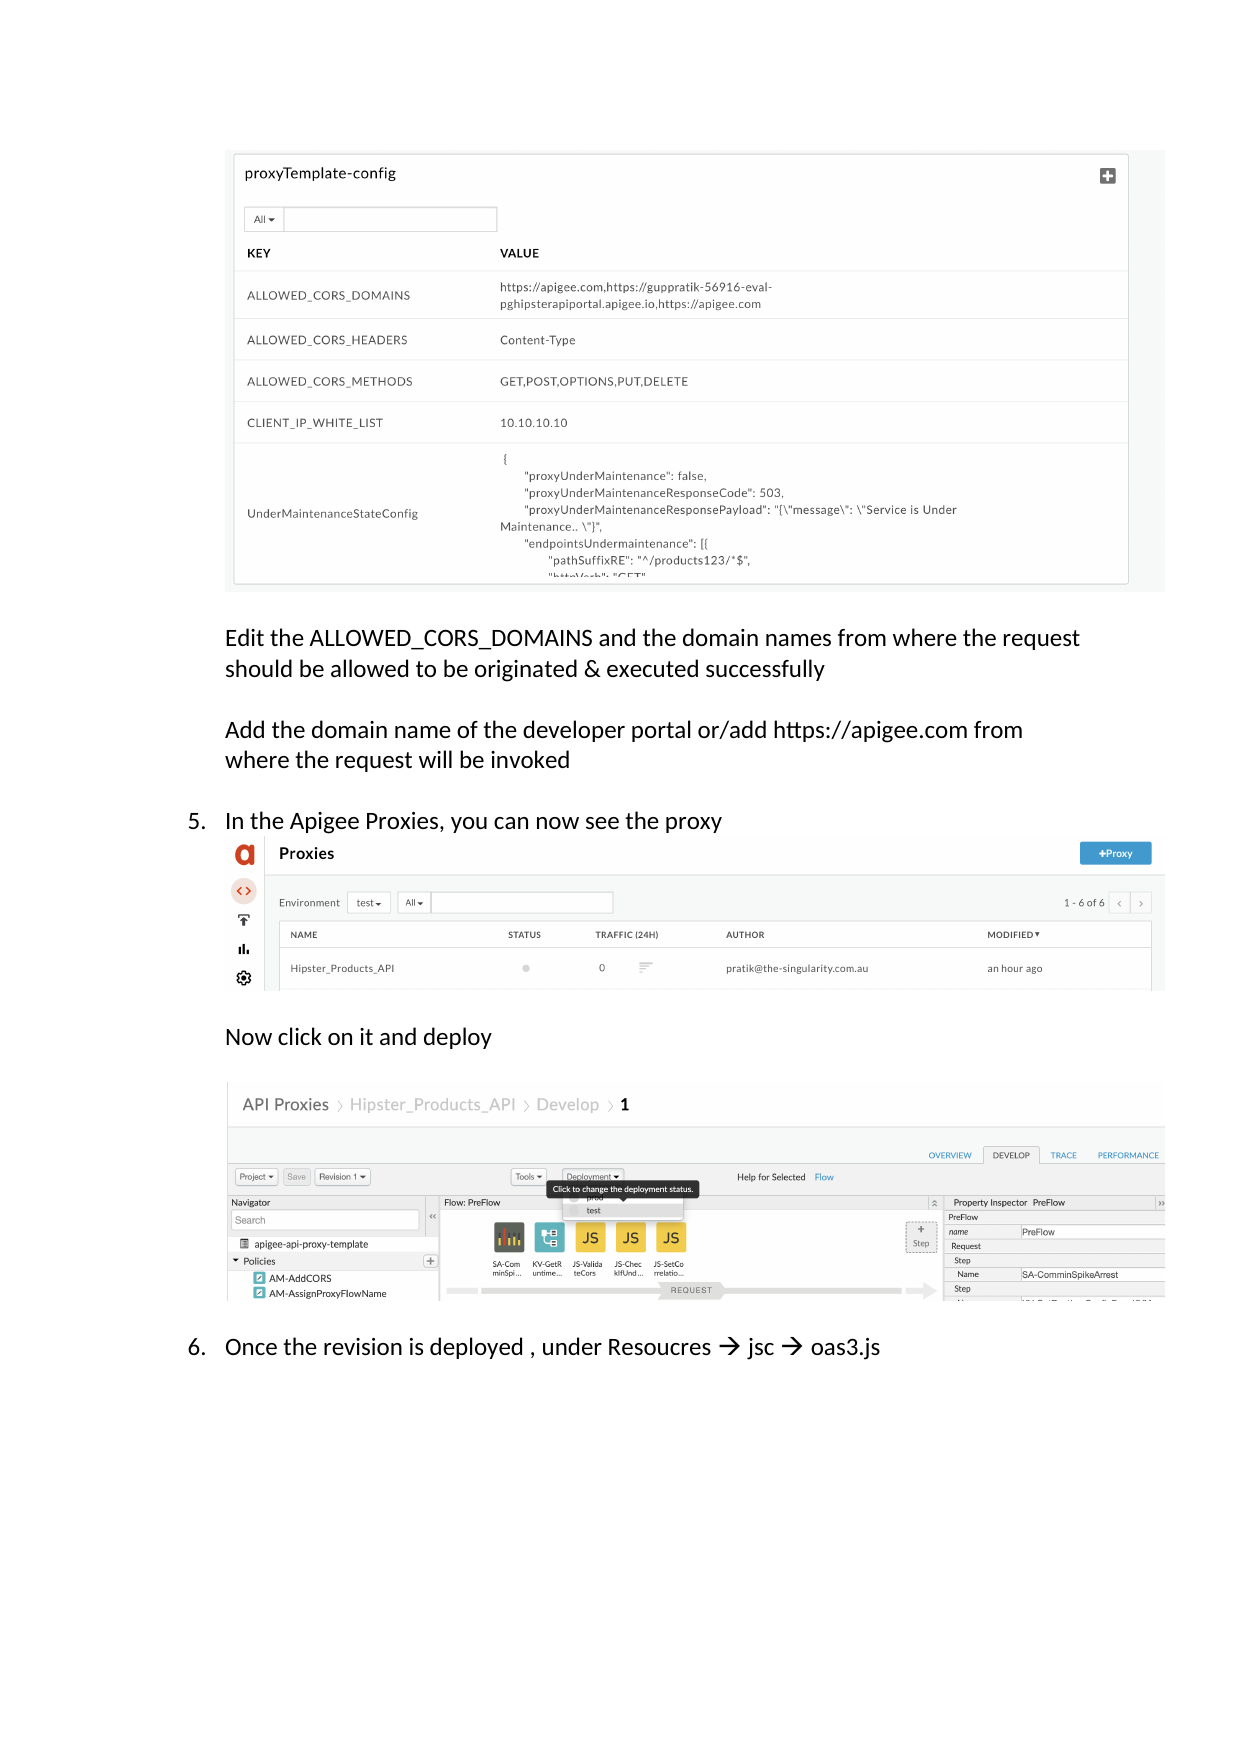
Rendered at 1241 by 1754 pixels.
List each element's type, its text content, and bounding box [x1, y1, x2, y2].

list Now click on it and deploy [225, 1021, 1090, 1052]
list In the Apigee Proxies, you can now see the proxy [187, 805, 1090, 836]
picture [225, 836, 1166, 991]
picture [225, 1082, 1166, 1301]
list Once the revision is deployed , under Resoucres jsc oas3.js [187, 1331, 1090, 1361]
picture [225, 150, 1166, 592]
list Edit the ALLOWED_CORS_DOMAINS and the domain names from where the request should be allowed to be originated & executed successfully [225, 622, 1090, 683]
list Add the domain name of the developer portal or/add https://apigee.com from where the request will be invoked [225, 714, 1090, 775]
